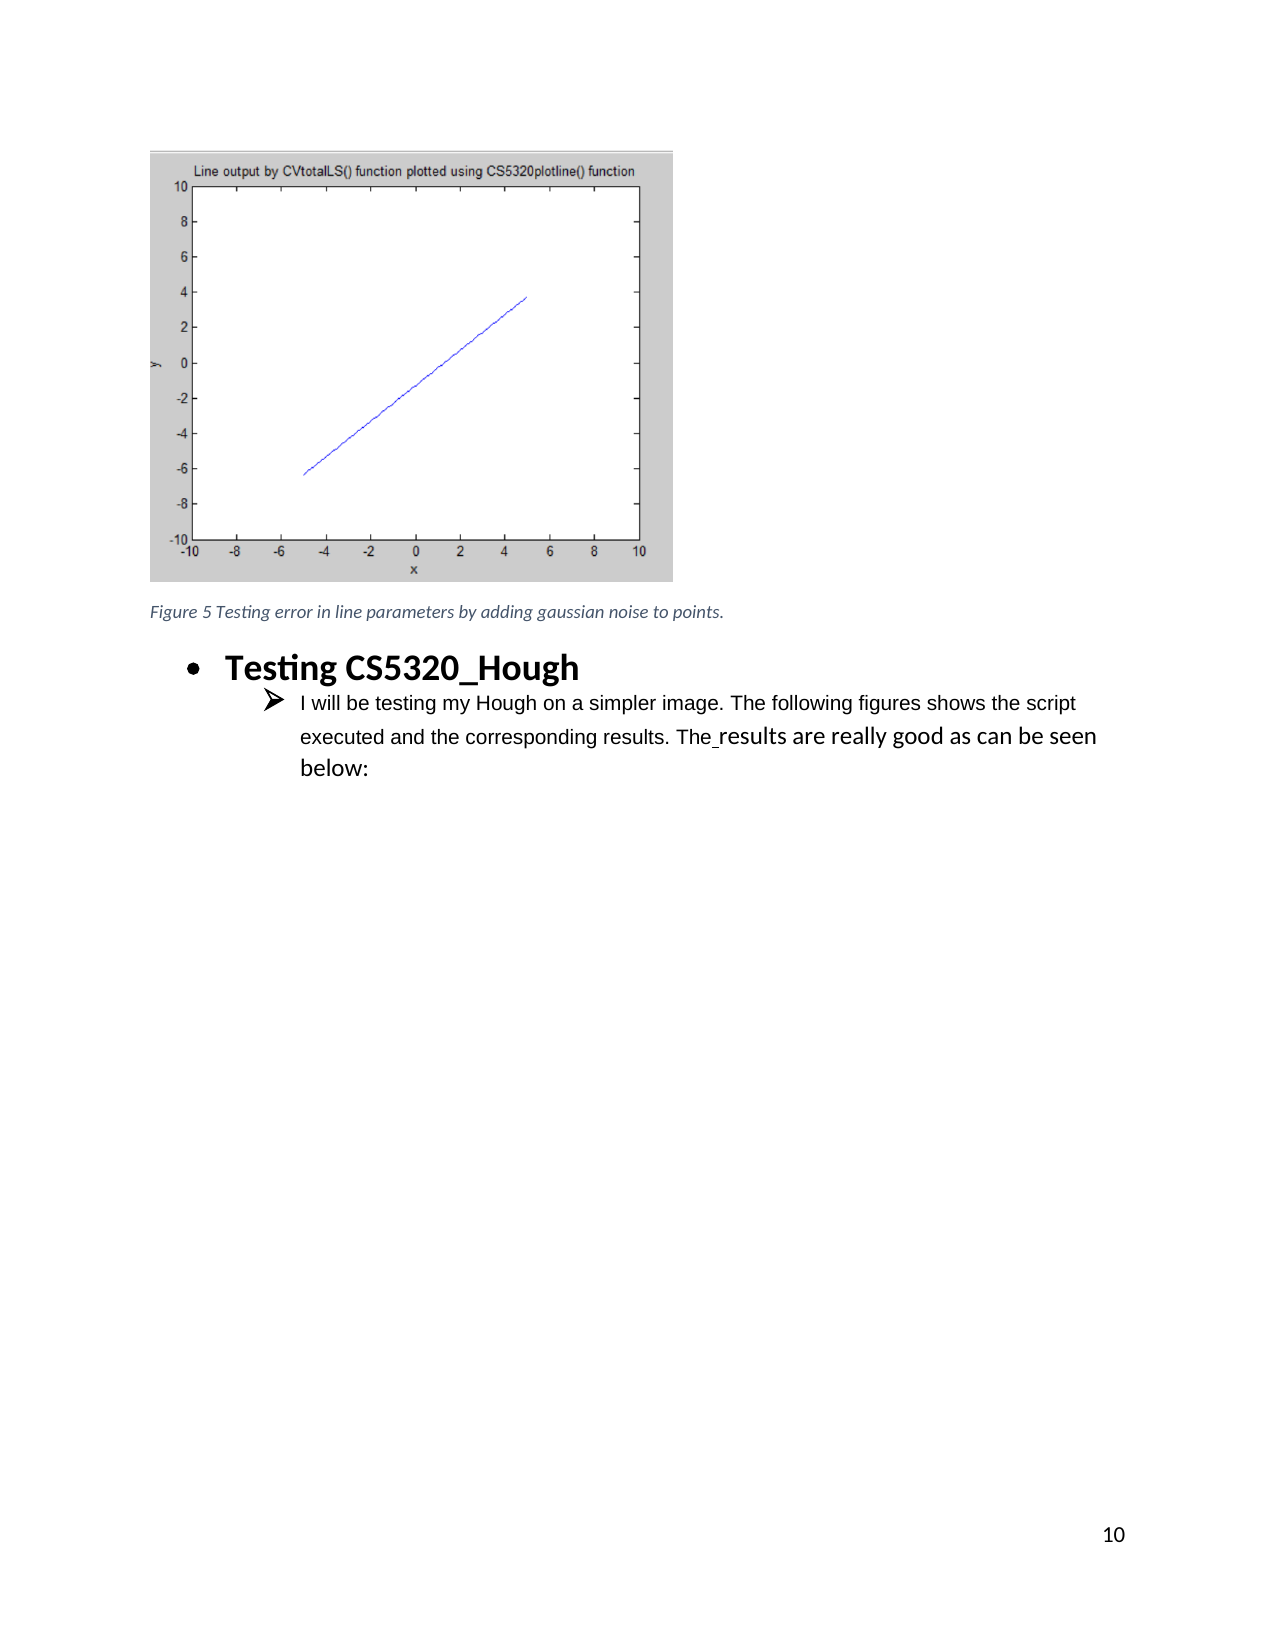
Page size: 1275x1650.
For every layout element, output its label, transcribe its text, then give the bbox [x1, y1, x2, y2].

list I will be testing my Hough on a simpler image. The following figures shows the script executed and the corresponding results. The results are really good as can be seen below: [262, 690, 1125, 782]
text Figure 5 Testing error in line parameters by adding gaussian noise to points. [150, 600, 1125, 623]
list Testing CS5320_Hough [187, 644, 1125, 690]
picture [150, 150, 673, 582]
